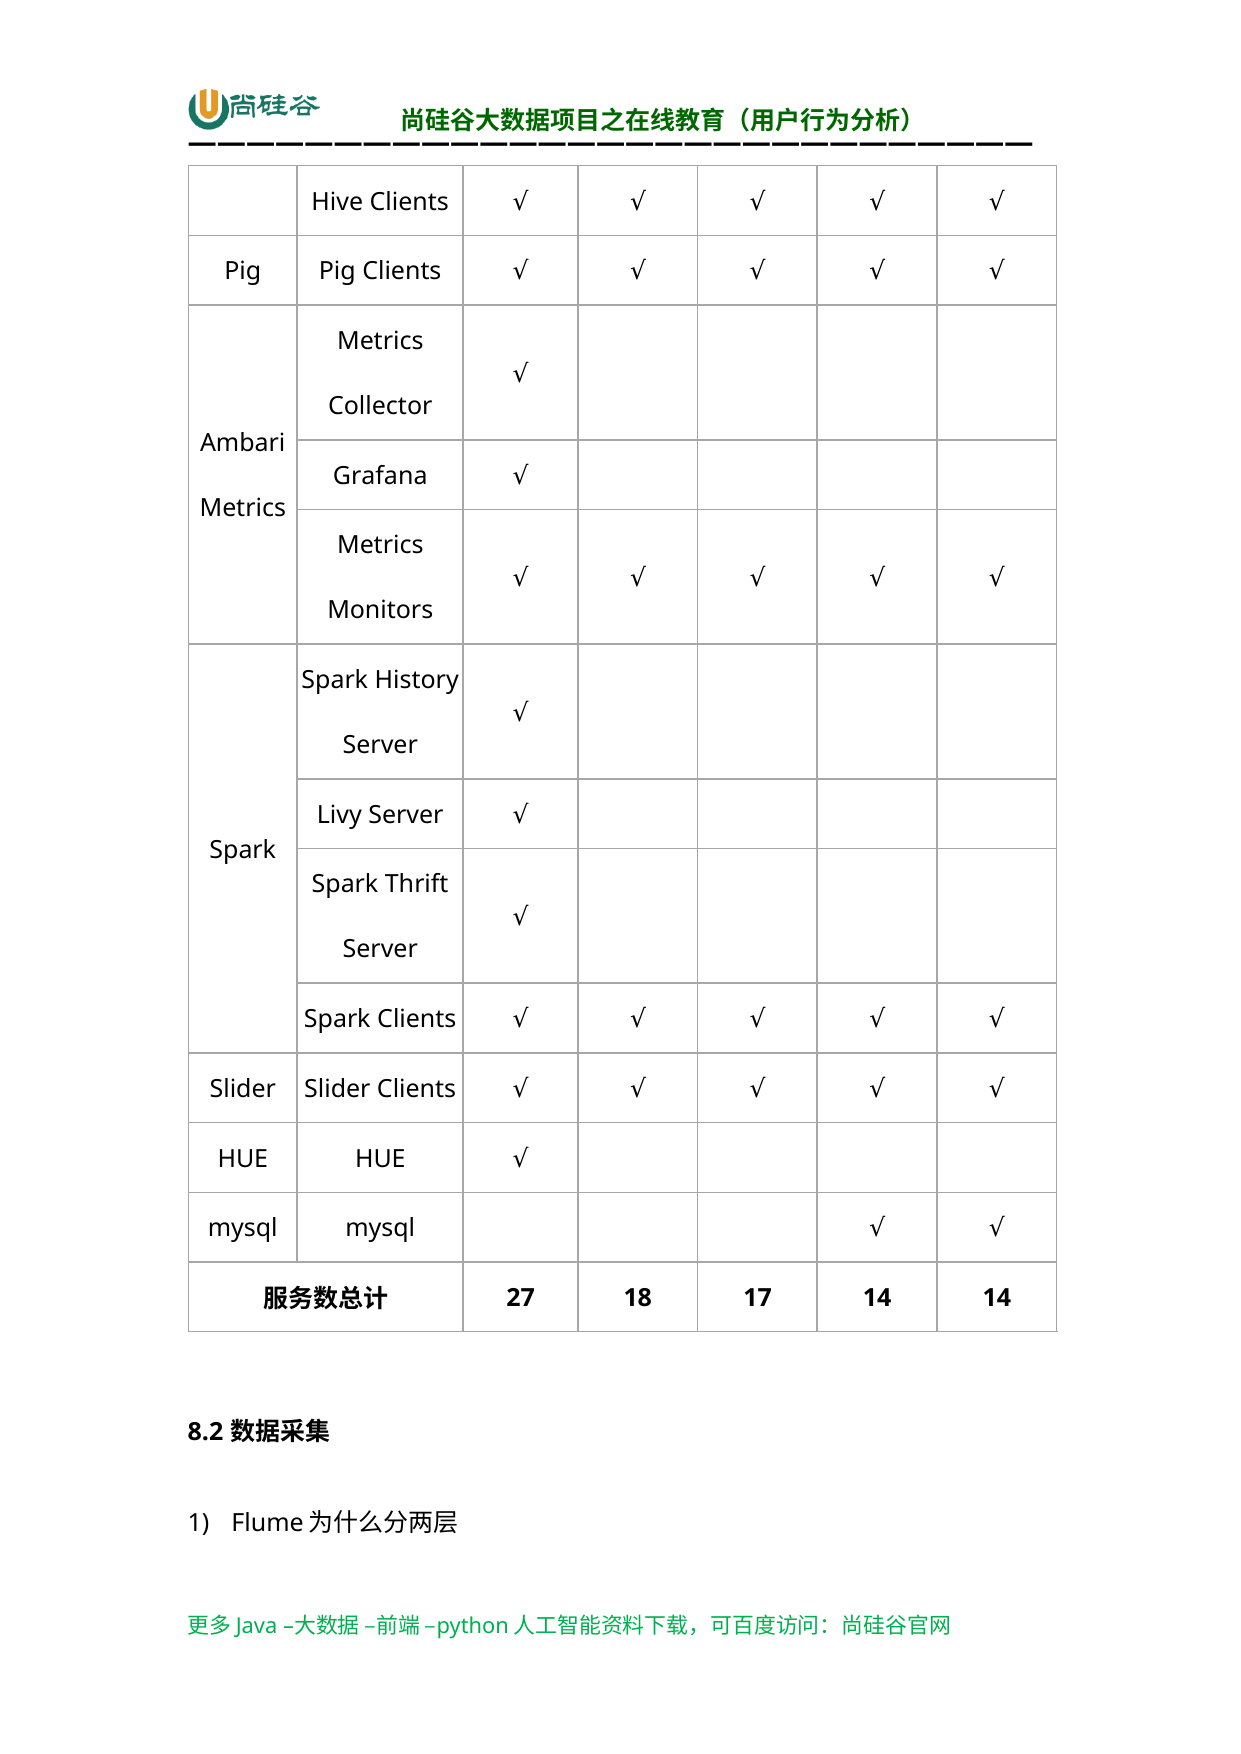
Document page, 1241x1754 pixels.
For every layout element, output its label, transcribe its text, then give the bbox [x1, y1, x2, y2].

picture [187, 88, 320, 130]
table_cell √ [464, 236, 577, 304]
table_cell [464, 1193, 577, 1261]
table_cell [579, 849, 697, 982]
table_cell Slider [189, 1054, 296, 1122]
table_cell Pig Clients [298, 236, 462, 304]
table_cell [698, 780, 816, 848]
table_cell [698, 645, 816, 778]
table_cell [938, 849, 1056, 982]
table_cell [579, 1193, 697, 1261]
table_cell √ [579, 510, 697, 643]
table_cell [579, 306, 697, 439]
table_cell [579, 1123, 697, 1191]
table_cell [818, 645, 936, 778]
table_cell Metrics Collector [298, 306, 462, 439]
table_cell √ [818, 510, 936, 643]
table_cell √ [818, 1193, 936, 1261]
table_cell [818, 780, 936, 848]
subtitle 8.2 数据采集 [187, 1397, 1053, 1462]
table_cell Ambari Metrics [189, 306, 296, 643]
table_cell [698, 441, 816, 508]
table_cell √ [579, 236, 697, 304]
table_cell Pig [189, 236, 296, 304]
table_cell √ [698, 984, 816, 1052]
table_cell √ [818, 166, 936, 234]
table_cell Metrics Monitors [298, 510, 462, 643]
table_cell √ [698, 236, 816, 304]
table_cell √ [938, 166, 1056, 234]
table_cell √ [464, 441, 577, 508]
table_cell √ [464, 166, 577, 234]
table_cell 14 [818, 1263, 936, 1331]
table_cell √ [938, 1054, 1056, 1122]
table_cell √ [464, 780, 577, 848]
table_cell √ [464, 849, 577, 982]
table_cell √ [698, 166, 816, 234]
table_cell Slider Clients [298, 1054, 462, 1122]
table_cell [579, 780, 697, 848]
table_cell [938, 780, 1056, 848]
table_cell √ [938, 510, 1056, 643]
table_cell √ [579, 984, 697, 1052]
table_cell √ [464, 645, 577, 778]
table_cell [579, 441, 697, 508]
table_cell [938, 441, 1056, 508]
table_cell Livy Server [298, 780, 462, 848]
table_cell √ [938, 236, 1056, 304]
table_cell Spark [189, 645, 296, 1052]
table_cell [698, 306, 816, 439]
table_cell [698, 1193, 816, 1261]
table_cell Hive Clients [298, 166, 462, 234]
table_cell √ [464, 1054, 577, 1122]
table_cell Grafana [298, 441, 462, 508]
table_cell √ [464, 306, 577, 439]
table_cell [698, 849, 816, 982]
table_cell √ [698, 1054, 816, 1122]
table_cell Spark Clients [298, 984, 462, 1052]
table_cell Spark History Server [298, 645, 462, 778]
table_cell [698, 1123, 816, 1191]
table_cell [938, 306, 1056, 439]
table_cell 18 [579, 1263, 697, 1331]
table_cell √ [938, 1193, 1056, 1261]
table_cell mysql [298, 1193, 462, 1261]
table_cell mysql [189, 1193, 296, 1261]
table_cell √ [818, 984, 936, 1052]
table_cell Spark Thrift Server [298, 849, 462, 982]
table_cell [938, 645, 1056, 778]
table_cell √ [464, 1123, 577, 1191]
table_cell [818, 441, 936, 508]
table_cell 27 [464, 1263, 577, 1331]
table_cell √ [464, 510, 577, 643]
table_cell [818, 1123, 936, 1191]
table_cell HUE [298, 1123, 462, 1191]
table_cell 服务数总计 [189, 1263, 462, 1331]
table_cell √ [698, 510, 816, 643]
list Flume为什么分两层 [187, 1488, 1053, 1553]
table_cell [579, 645, 697, 778]
table_cell √ [579, 1054, 697, 1122]
table_cell [818, 849, 936, 982]
table_cell √ [818, 1054, 936, 1122]
table_cell HUE [189, 1123, 296, 1191]
table_cell √ [464, 984, 577, 1052]
table_cell √ [818, 236, 936, 304]
table_cell √ [938, 984, 1056, 1052]
table_cell √ [579, 166, 697, 234]
table_cell [818, 306, 936, 439]
table_cell 17 [698, 1263, 816, 1331]
table_cell 14 [938, 1263, 1056, 1331]
table_cell [938, 1123, 1056, 1191]
